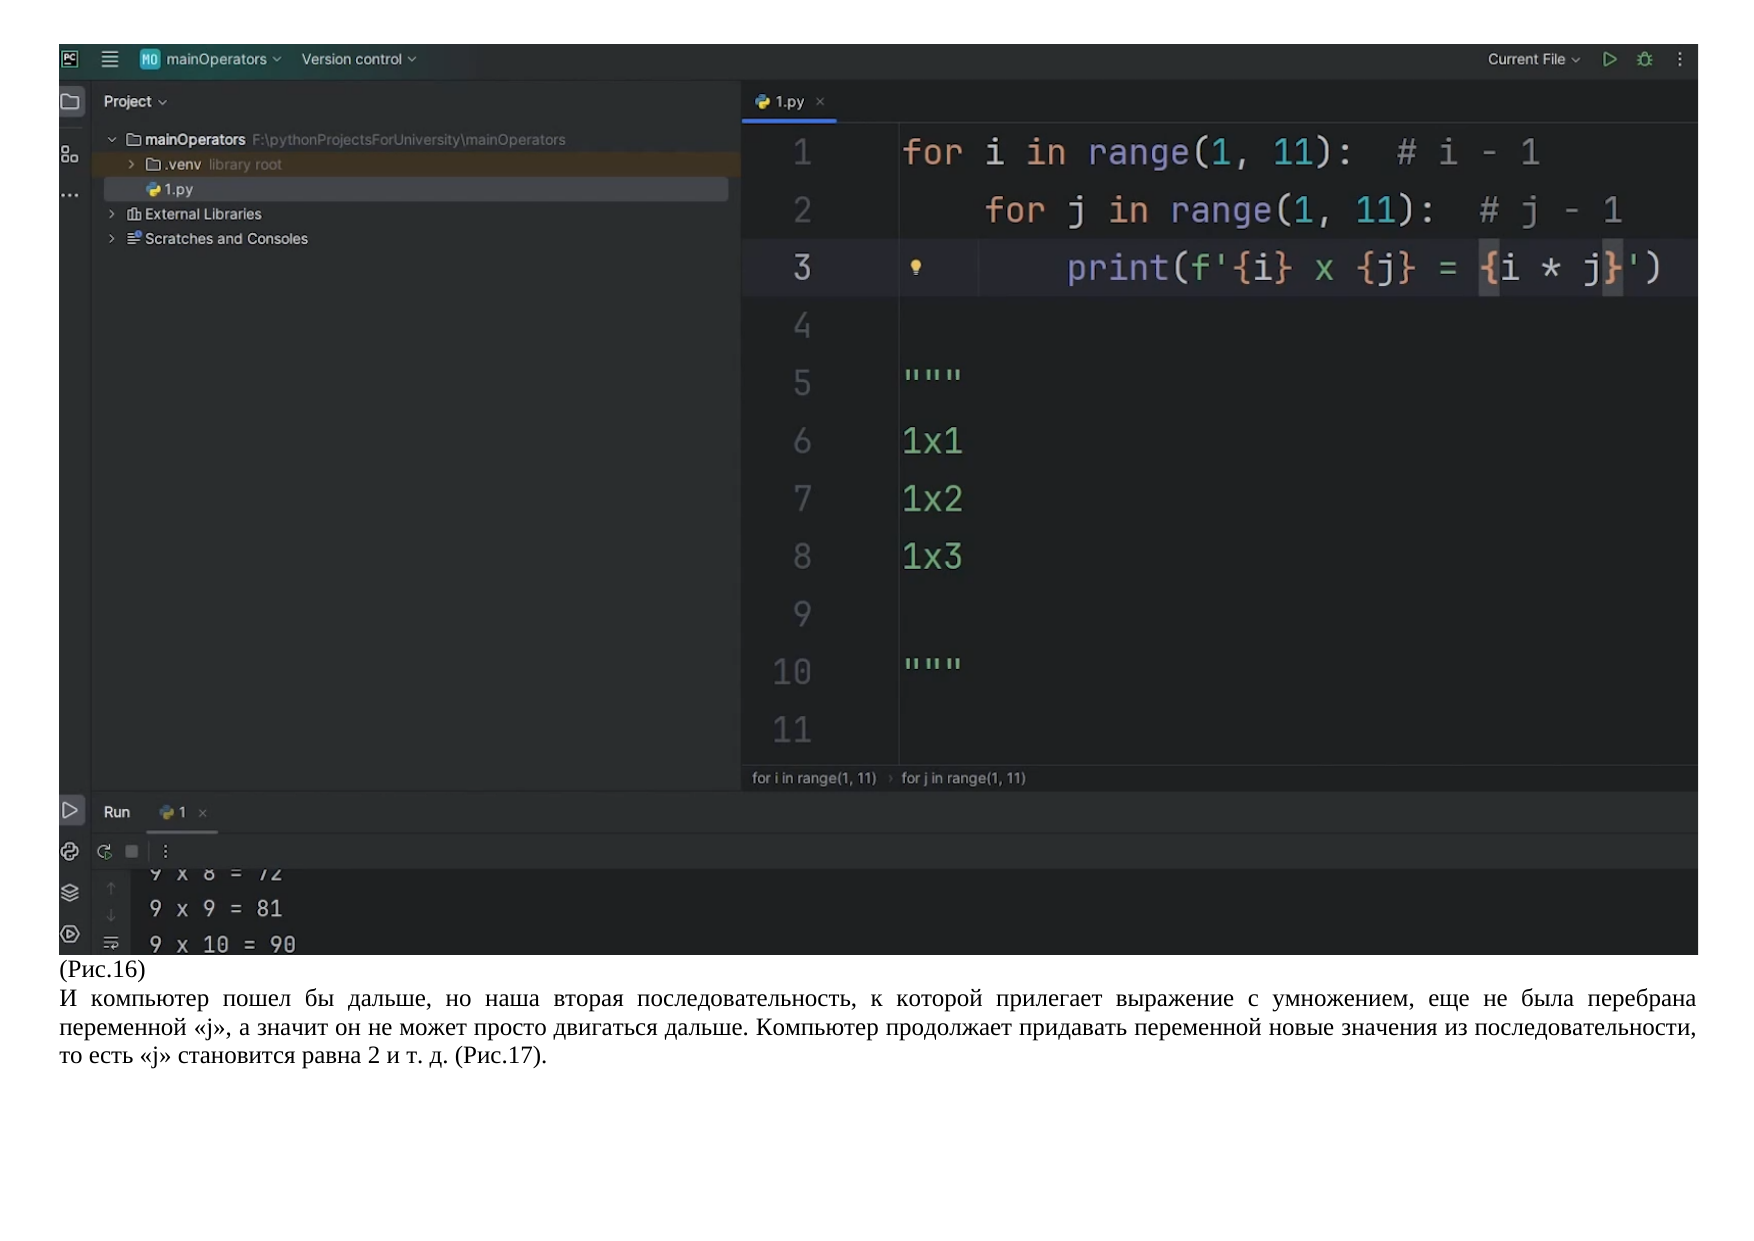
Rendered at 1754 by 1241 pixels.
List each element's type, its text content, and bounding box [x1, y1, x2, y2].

picture [59, 44, 1699, 955]
text (Рис.16) [59, 955, 1698, 983]
text И компьютер пошел бы дальше, но наша вторая последовательность, к которой прилегает выражение с умножением, еще не была перебрана переменной «j», а значит он не может просто двигаться дальше. Компьютер продолжает придавать переменной новые значения из последовательности, то есть «j» становится равна 2 и т. д. (Рис.17). [59, 983, 1698, 1069]
